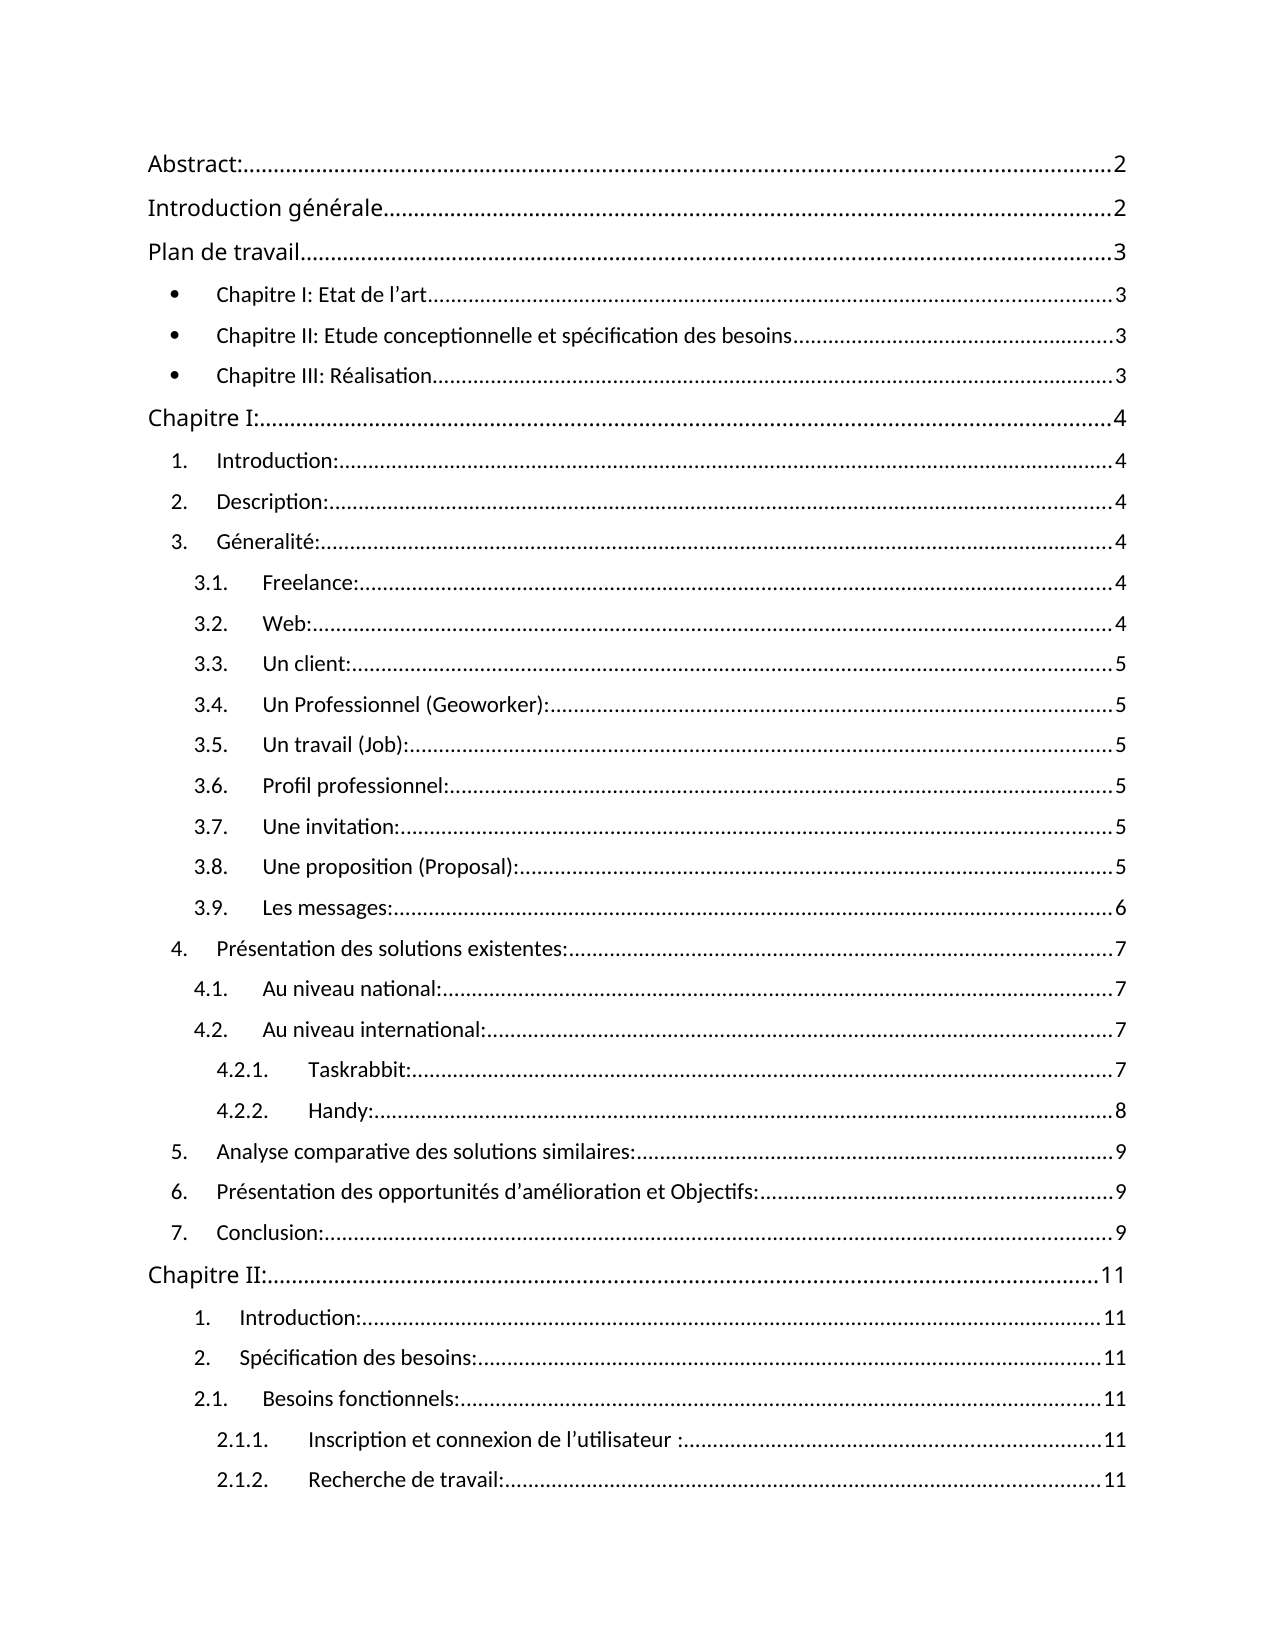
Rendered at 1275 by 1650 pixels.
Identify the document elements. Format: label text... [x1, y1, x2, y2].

text 2. Spécification des besoins: 11 [193, 1343, 1127, 1371]
text 3.1. Freelance: 4 [193, 568, 1127, 596]
text Chapitre II: 11 [148, 1259, 245, 1290]
text 3.9. Les messages: 6 [193, 893, 1127, 921]
text  Chapitre II: Etude conceptionnelle et spécification des besoins 3 [313, 321, 1127, 349]
text 4.2.1. Taskrabbit: 7 [216, 1056, 1127, 1083]
text 3.6. Profil professionnel: 5 [193, 771, 1127, 799]
text 2.1. Besoins fonctionnels: 11 [193, 1384, 1127, 1412]
text  Chapitre I: Etat de l’art 3 [171, 280, 1127, 308]
text 1. Introduction: 4 [171, 446, 1127, 474]
text 3. Géneralité: 4 [171, 527, 1127, 555]
text  Chapitre III: Réalisation 3 [318, 361, 1127, 389]
text 4.1. Au niveau national: 7 [193, 974, 1127, 1002]
text 6. Présentation des opportunités d’amélioration et Objectifs: 9 [171, 1177, 1127, 1205]
text 4. Présentation des solutions existentes: 7 [171, 934, 1127, 962]
text 3.4. Un Professionnel (Geoworker): 5 [193, 690, 1127, 718]
text Chapitre I: 4 [148, 402, 1127, 433]
text 3.7. Une invitation: 5 [193, 812, 1127, 840]
text 3.8. Une proposition (Proposal): 5 [193, 852, 1127, 880]
text 2. Description: 4 [171, 487, 1127, 515]
text 5. Analyse comparative des solutions similaires: 9 [171, 1137, 1127, 1165]
text 3.5. Un travail (Job): 5 [193, 731, 1127, 758]
text 4.2. Au niveau international: 7 [193, 1015, 1127, 1043]
text Plan de travail 3 [148, 236, 1127, 267]
text 2.1.2. Recherche de travail: 11 [216, 1465, 1127, 1493]
text Introduction générale 2 [148, 192, 1127, 223]
text 1. Introduction: 11 [193, 1303, 1127, 1331]
text 3.3. Un client: 5 [193, 649, 1127, 677]
text Chapitre II: 11 [261, 1259, 1127, 1290]
text 2.1.1. Inscription et connexion de l’utilisateur : 11 [216, 1425, 1127, 1453]
text  Chapitre III: Réalisation 3 [171, 361, 301, 389]
text 7. Conclusion: 9 [171, 1218, 1127, 1246]
text 4.2.2. Handy: 8 [216, 1096, 1127, 1124]
text Abstract: 2 [148, 148, 1127, 179]
text 3.2. Web: 4 [193, 609, 1127, 637]
